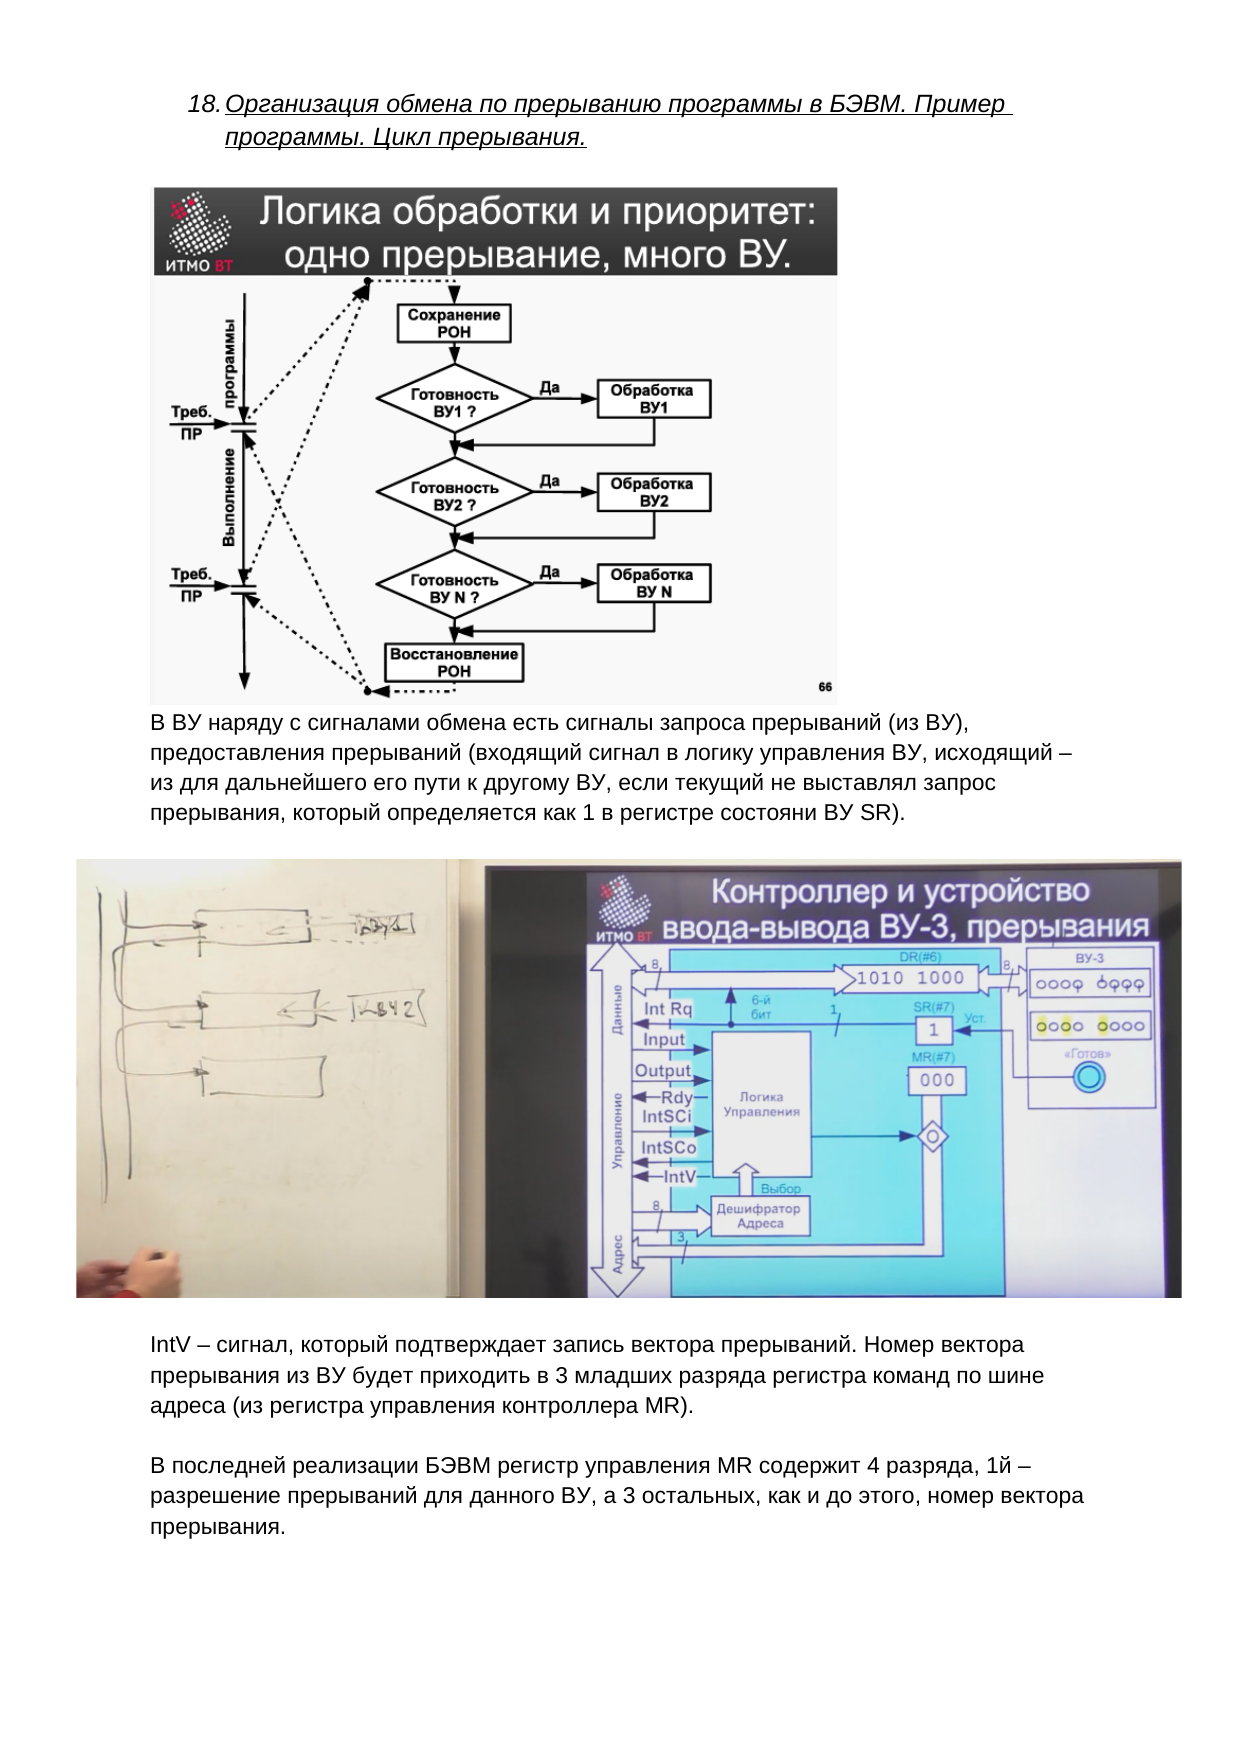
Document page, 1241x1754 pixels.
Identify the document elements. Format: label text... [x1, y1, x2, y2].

list Организация обмена по прерыванию программы в БЭВМ. Пример программы. Цикл прерывания. [187, 89, 1090, 150]
picture [76, 859, 1182, 1298]
text IntV – сигнал, который подтверждает запись вектора прерываний. Номер вектора прерывания из ВУ будет приходить в 3 младших разряда регистра команд по шине адреса (из регистра управления контроллера MR). [150, 1331, 1090, 1418]
text В ВУ наряду с сигналами обмена есть сигналы запроса прерываний (из ВУ), предоставления прерываний (входящий сигнал в логику управления ВУ, исходящий – из для дальнейшего его пути к другому ВУ, если текущий не выставлял запрос прерывания, который определяется как 1 в регистре состояни ВУ SR). [150, 709, 1090, 826]
text В последней реализации БЭВМ регистр управления MR содержит 4 разряда, 1й – разрешение прерываний для данного ВУ, а 3 остальных, как и до этого, номер вектора прерывания. [150, 1452, 1090, 1539]
picture [150, 187, 838, 705]
